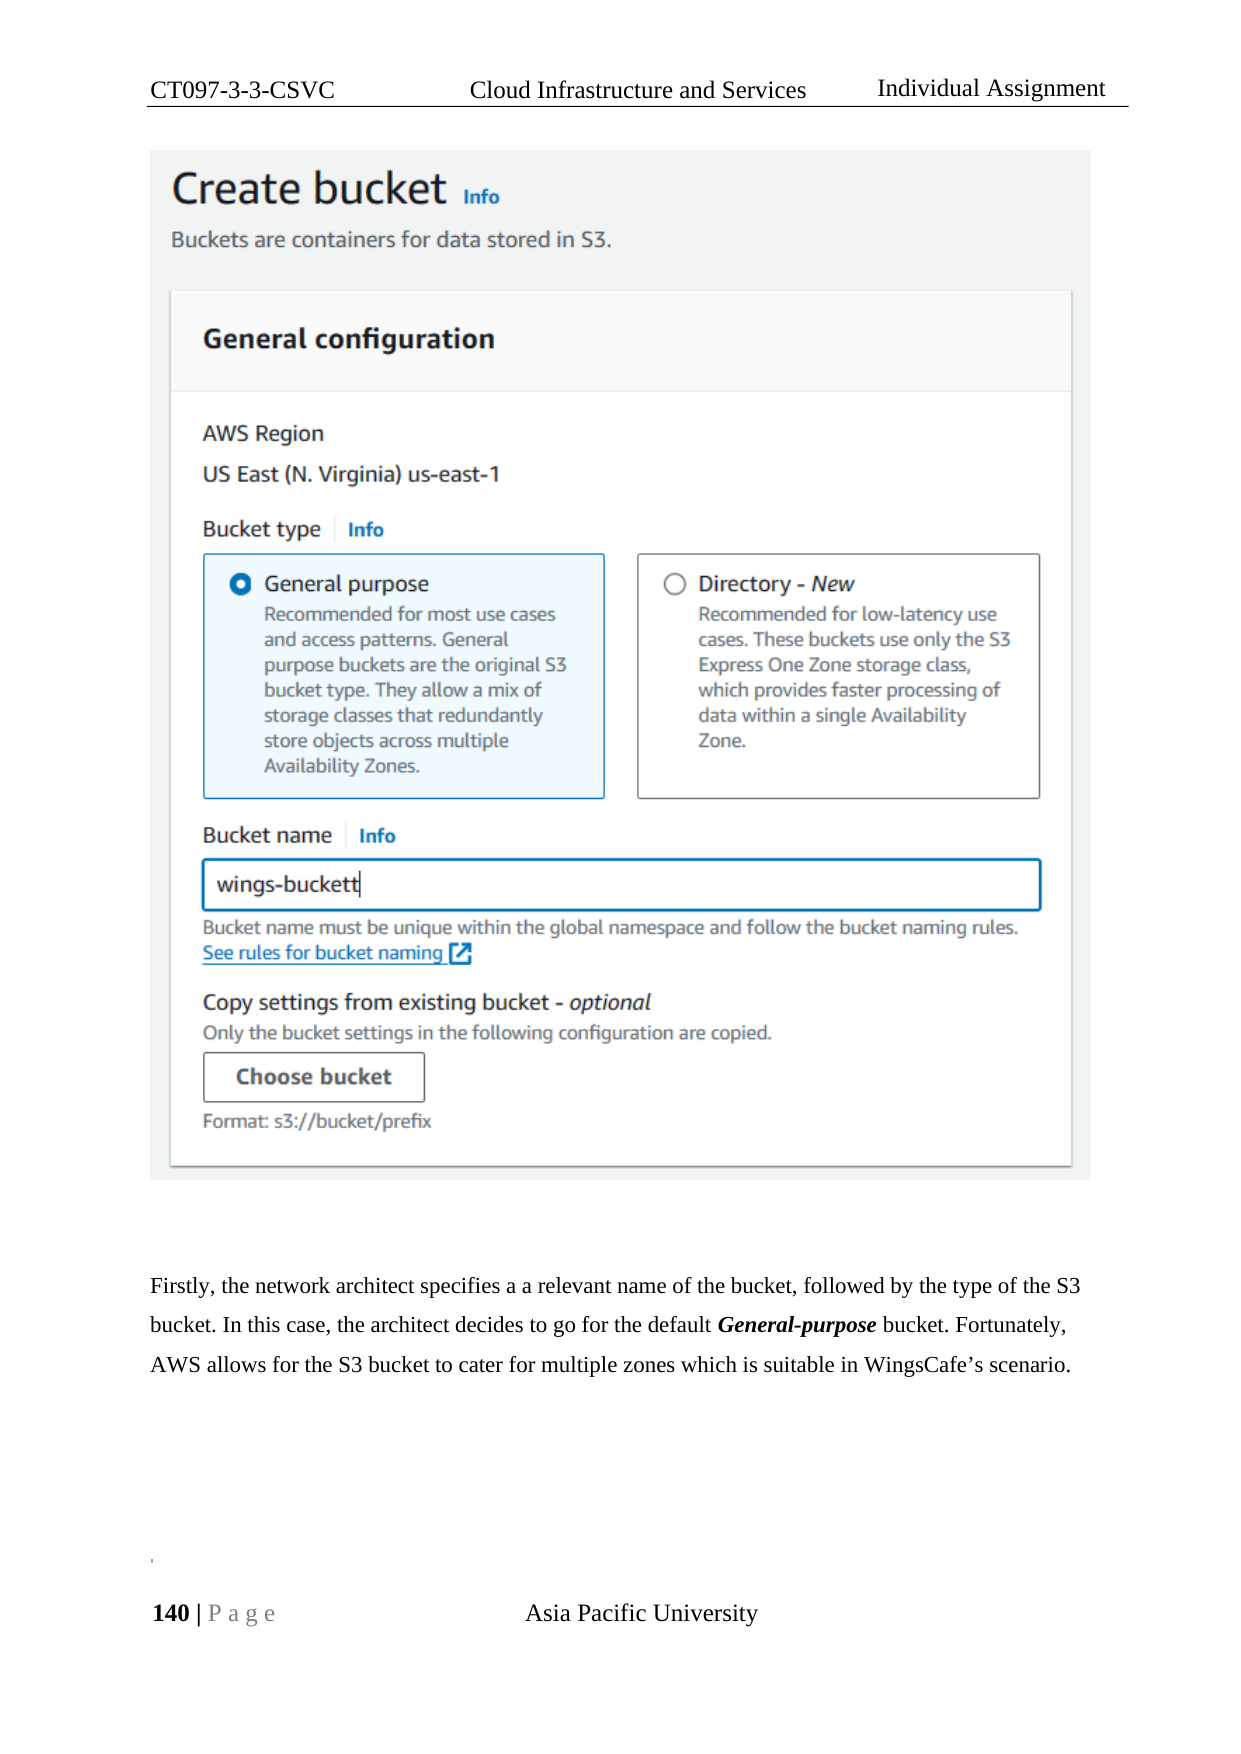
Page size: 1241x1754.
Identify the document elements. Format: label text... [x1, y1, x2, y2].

text Firstly, the network architect specifies a a relevant name of the bucket, followed by the type of the S3 bucket. In this case, the architect decides to go for the default General-purpose bucket. Fortunately, AWS allows for the S3 bucket to cater for multiple zones which is suitable in WingsCafe’s scenario. [150, 1272, 1090, 1377]
picture [150, 150, 1091, 1180]
